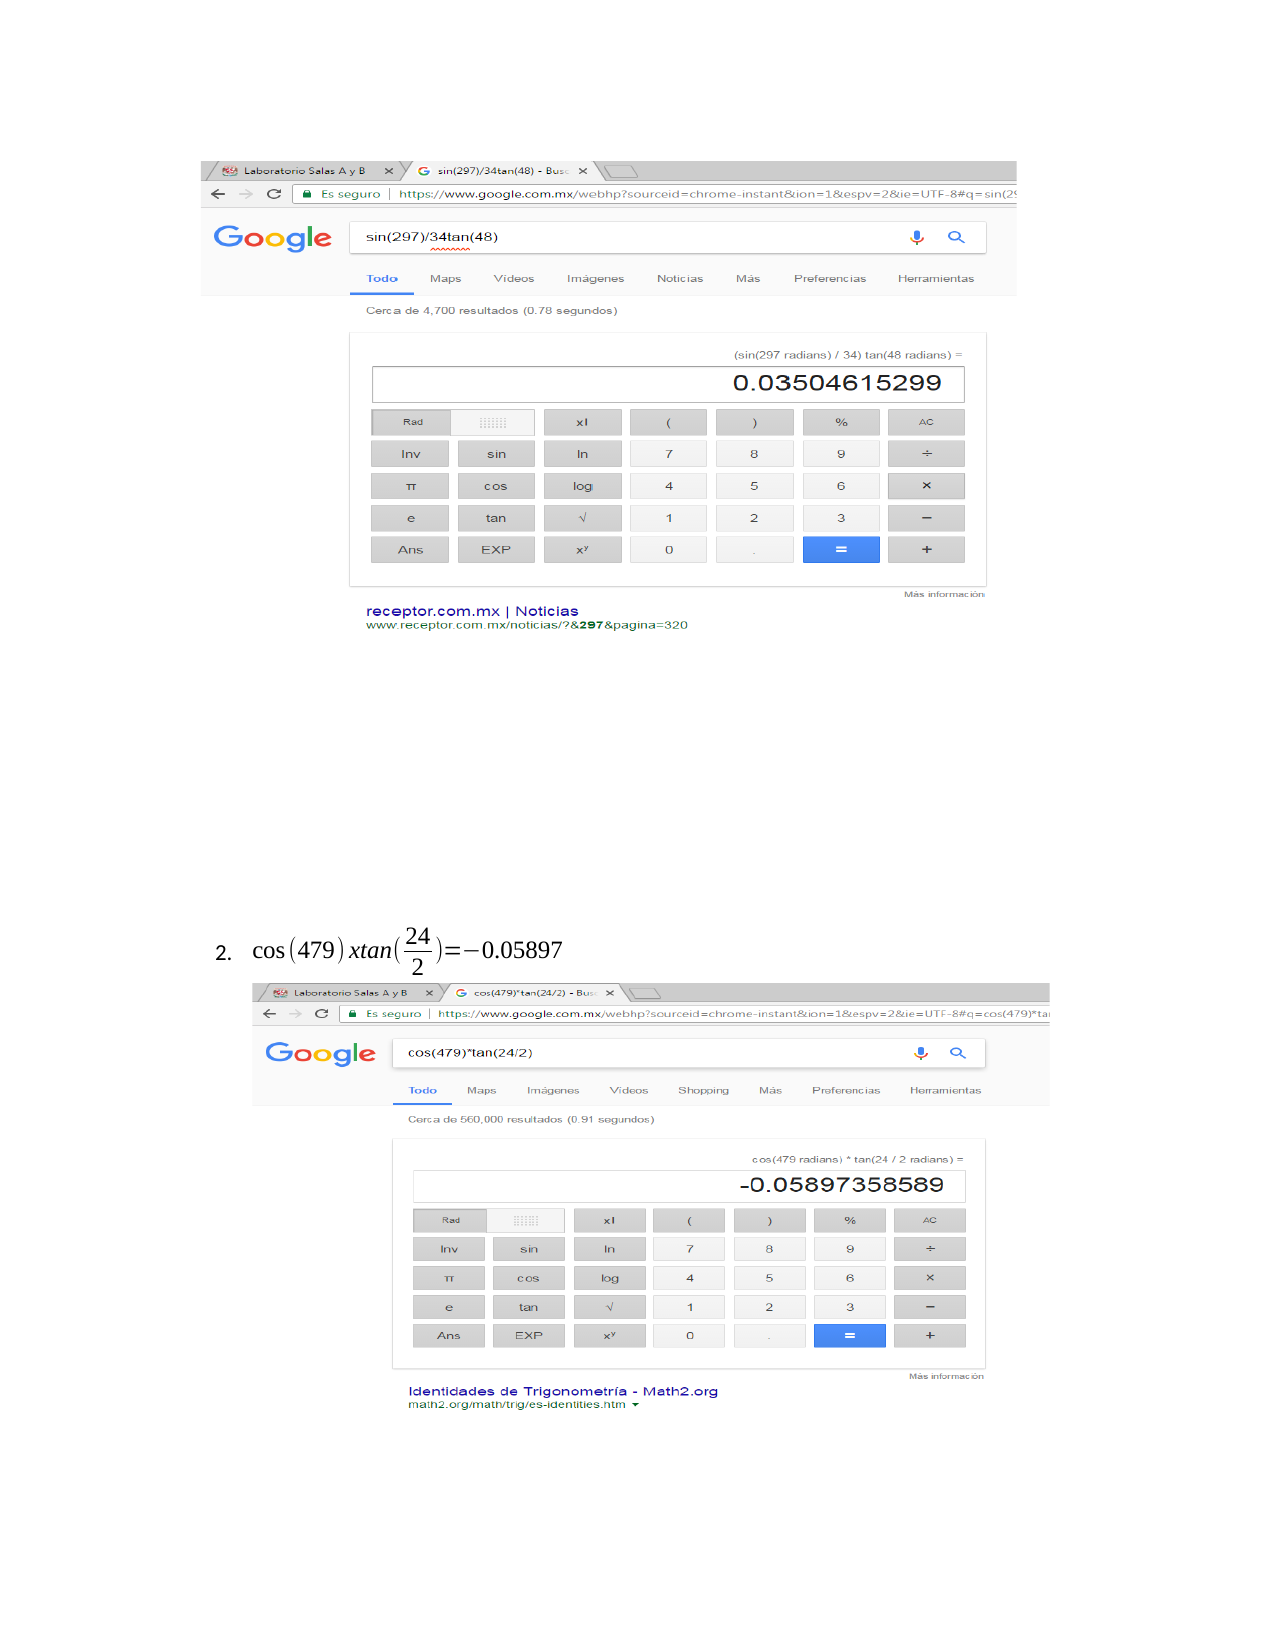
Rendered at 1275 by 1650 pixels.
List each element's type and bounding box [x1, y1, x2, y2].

picture [200, 161, 1017, 633]
picture [252, 983, 1050, 1410]
